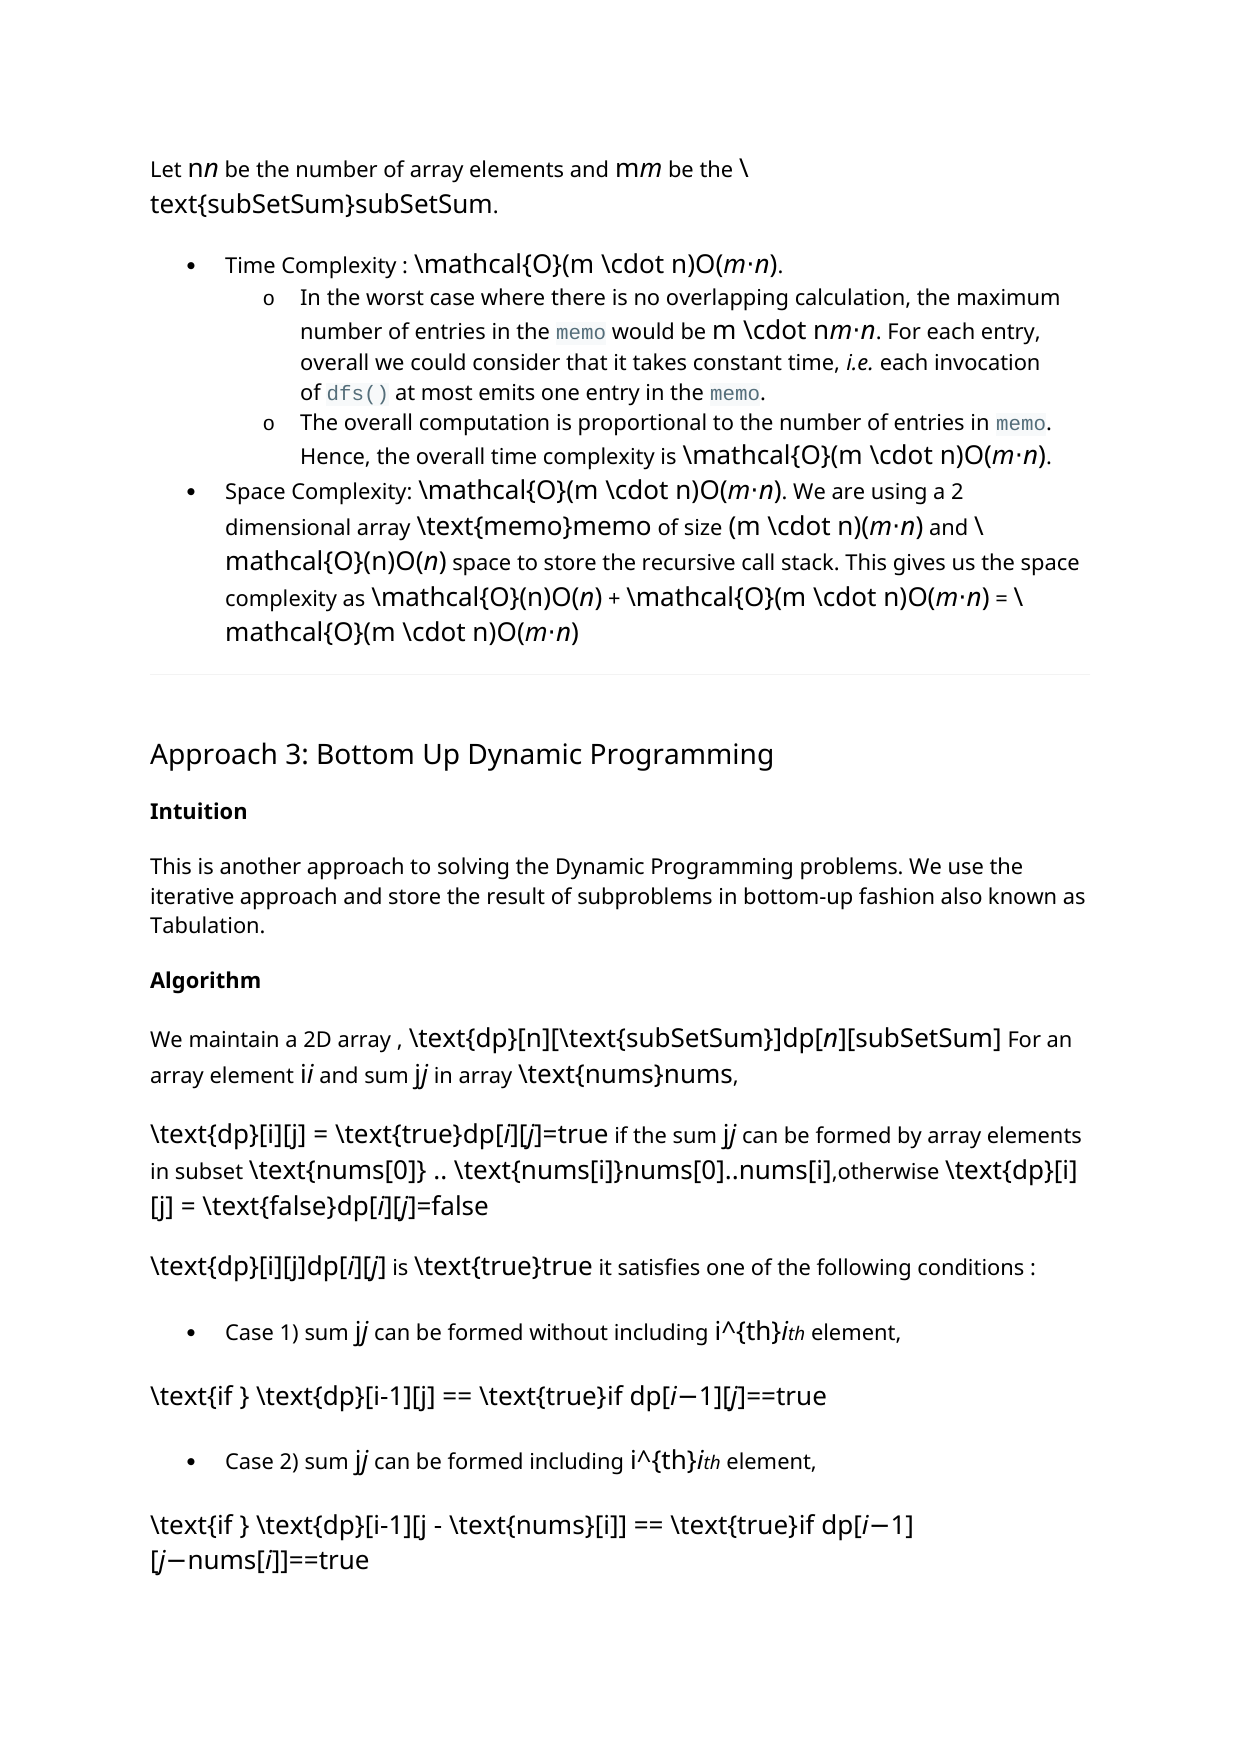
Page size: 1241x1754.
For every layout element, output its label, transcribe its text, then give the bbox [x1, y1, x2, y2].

subtitle Approach 3: Bottom Up Dynamic Programming [150, 734, 1090, 773]
list The overall computation is proportional to the number of entries in memo. Hence, the overall time complexity is \mathcal{O}(m \cdot n)O(m⋅n). [262, 406, 1090, 472]
text Intuition [150, 796, 1090, 826]
text We maintain a 2D array , \text{dp}[n][\text{subSetSum}]dp[n][subSetSum] For an array element ii and sum jj in array \text{nums}nums, [150, 1020, 1090, 1091]
text \text{dp}[i][j]dp[i][j] is \text{true}true it satisfies one of the following conditions : [150, 1248, 1090, 1283]
list Time Complexity : \mathcal{O}(m \cdot n)O(m⋅n). [187, 246, 1090, 282]
text Let nn be the number of array elements and mm be the \text{subSetSum}subSetSum. [150, 150, 1090, 221]
text \text{dp}[i][j] = \text{true}dp[i][j]=true if the sum jj can be formed by array elements in subset \text{nums[0]} .. \text{nums[i]}nums[0]..nums[i],otherwise \text{dp}[i][j] = \text{false}dp[i][j]=false [150, 1116, 1090, 1223]
list Space Complexity: \mathcal{O}(m \cdot n)O(m⋅n). We are using a 2 dimensional array \text{memo}memo of size (m \cdot n)(m⋅n) and \mathcal{O}(n)O(n) space to store the recursive call stack. This gives us the space complexity as \mathcal{O}(n)O(n) + \mathcal{O}(m \cdot n)O(m⋅n) = \mathcal{O}(m \cdot n)O(m⋅n) [187, 472, 1090, 649]
text This is another approach to solving the Dynamic Programming problems. We use the iterative approach and store the result of subproblems in bottom-up fashion also known as Tabulation. [150, 851, 1090, 940]
text Algorithm [150, 965, 1090, 995]
list Case 1) sum jj can be formed without including i^{th}ith element, [187, 1312, 1090, 1348]
text \text{if } \text{dp}[i-1][j] == \text{true}if dp[i−1][j]==true [150, 1377, 1090, 1413]
text \text{if } \text{dp}[i-1][j - \text{nums}[i]] == \text{true}if dp[i−1][j−nums[i]]==true [150, 1506, 1090, 1577]
list In the worst case where there is no overlapping calculation, the maximum number of entries in the memo would be m \cdot nm⋅n. For each entry, overall we could consider that it takes constant time, i.e. each invocation of dfs() at most emits one entry in the memo. [262, 282, 1090, 406]
list Case 2) sum jj can be formed including i^{th}ith element, [187, 1442, 1090, 1477]
